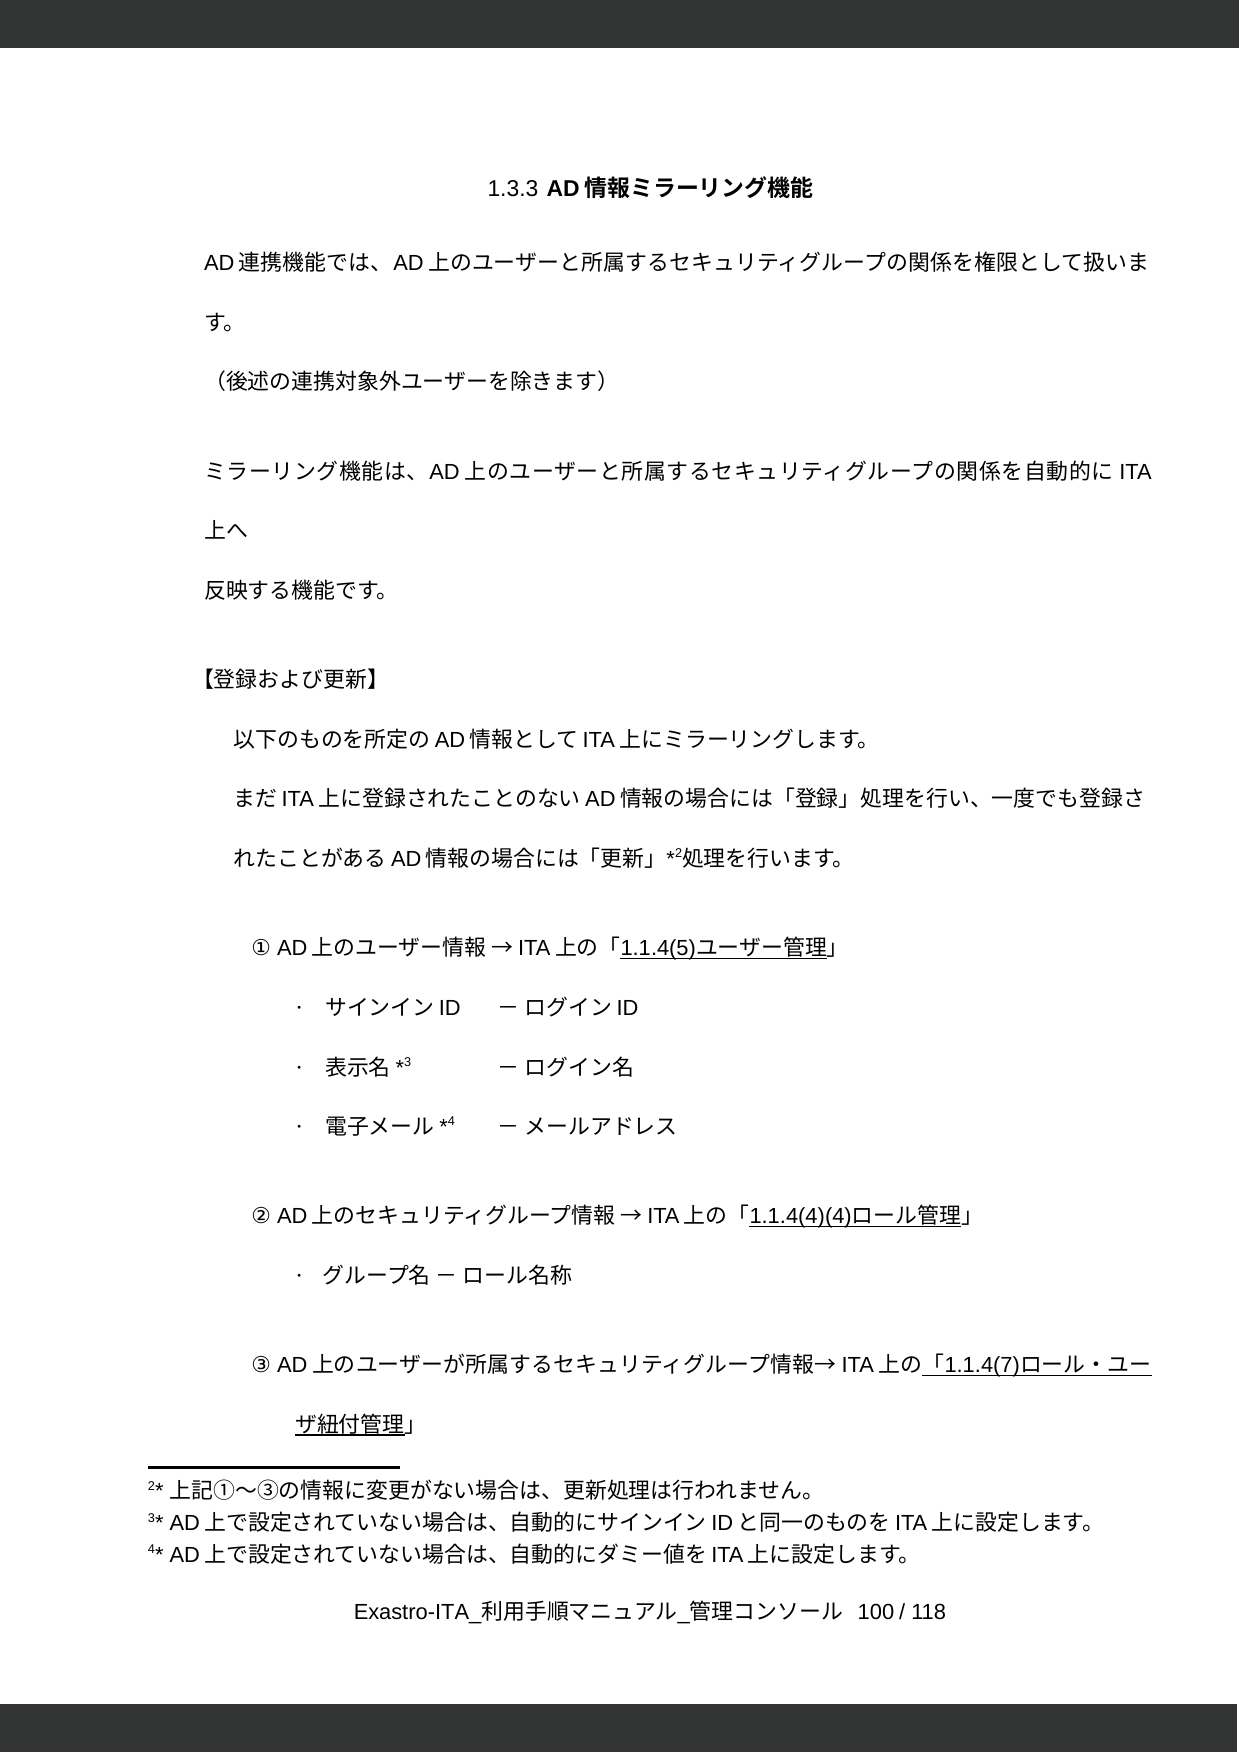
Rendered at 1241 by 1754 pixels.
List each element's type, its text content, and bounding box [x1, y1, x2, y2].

list グループ名 － ロール名称 [295, 1244, 1152, 1304]
list 以下のものを所定のAD情報としてITA上にミラーリングします。 [233, 708, 1152, 767]
text 【登録および更新】 [192, 648, 1152, 708]
text AD連携機能では、AD上のユーザーと所属するセキュリティグループの関係を権限として扱います。 [204, 231, 1152, 350]
subtitle AD上のユーザーが所属するセキュリティグループ情報→ ITA上の「1.1.4(7)ロール・ユーザ紐付管理」 [251, 1333, 1152, 1453]
picture [0, 0, 1239, 48]
text （後述の連携対象外ユーザーを除きます） [204, 350, 1152, 410]
picture [0, 1704, 1237, 1752]
subtitle AD上のユーザー情報 → ITA上の「1.1.4(5)ユーザー管理」 [251, 916, 1152, 976]
list まだITA上に登録されたことのないAD情報の場合には「登録」処理を行い、一度でも登録されたことがあるAD情報の場合には「更新」*処理を行います。 [233, 767, 1152, 887]
list 表示名 * － ログイン名 [295, 1036, 1152, 1095]
text 反映する機能です。 [204, 559, 1152, 618]
list 電子メール * － メールアドレス [295, 1095, 1152, 1155]
subtitle AD情報ミラーリング機能 [487, 157, 1152, 216]
list サインインID － ログインID [295, 976, 1152, 1036]
text ミラーリング機能は、AD上のユーザーと所属するセキュリティグループの関係を自動的にITA上へ [204, 440, 1152, 559]
subtitle AD上のセキュリティグループ情報 → ITA上の「1.1.4(4)(4)ロール管理」 [251, 1184, 1152, 1244]
